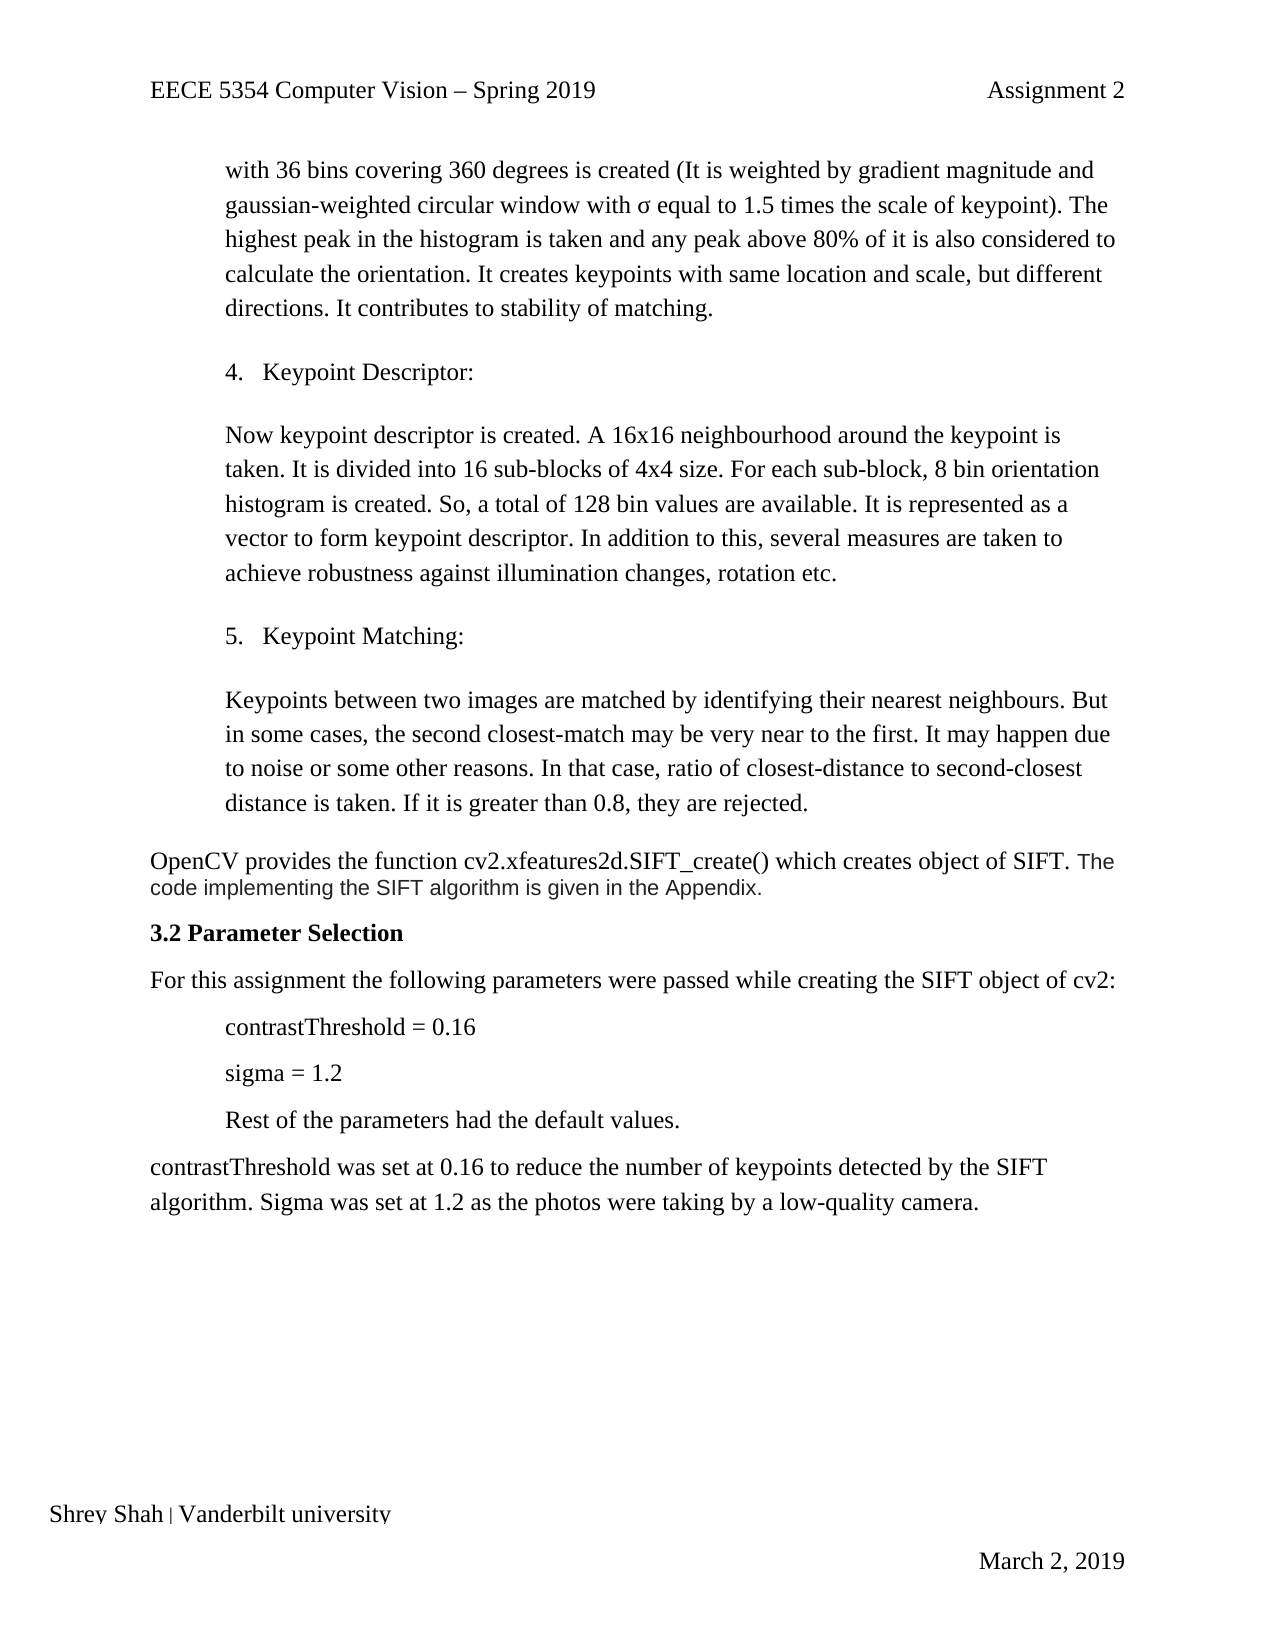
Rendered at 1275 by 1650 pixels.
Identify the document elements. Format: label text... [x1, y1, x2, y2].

text Rest of the parameters had the default values. [150, 1100, 1125, 1134]
text sigma = 1.2 [150, 1053, 1125, 1087]
text contrastThreshold = 0.16 [150, 1006, 1125, 1040]
text For this assignment the following parameters were passed while creating the SIFT object of cv2: [150, 959, 1125, 993]
list Keypoint Matching: [225, 616, 1125, 650]
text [225, 150, 1125, 322]
text Keypoints between two images are matched by identifying their nearest neighbours. But in some cases, the second closest-match may be very near to the first. It may happen due to noise or some other reasons. In that case, ratio of closest-distance to second-closest distance is taken. If it is greater than 0.8, they are rejected. [225, 679, 1125, 817]
text OpenCV provides the function cv2.xfeatures2d.SIFT_create() which creates object of SIFT. The code implementing the SIFT algorithm is given in the Appendix. [150, 846, 1125, 900]
text Now keypoint descriptor is created. A 16x16 neighbourhood around the keypoint is taken. It is divided into 16 sub-blocks of 4x4 size. For each sub-block, 8 bin orientation histogram is created. So, a total of 128 bin values are available. It is represented as a vector to form keypoint descriptor. In addition to this, several measures are taken to achieve robustness against illumination changes, rotation etc. [225, 414, 1125, 586]
text contrastThreshold was set at 0.16 to reduce the number of keypoints detected by the SIFT algorithm. Sigma was set at 1.2 as the photos were taking by a low-quality camera. [150, 1147, 1125, 1215]
list Parameter Selection [150, 912, 1125, 947]
list Keypoint Descriptor: [225, 351, 1125, 385]
